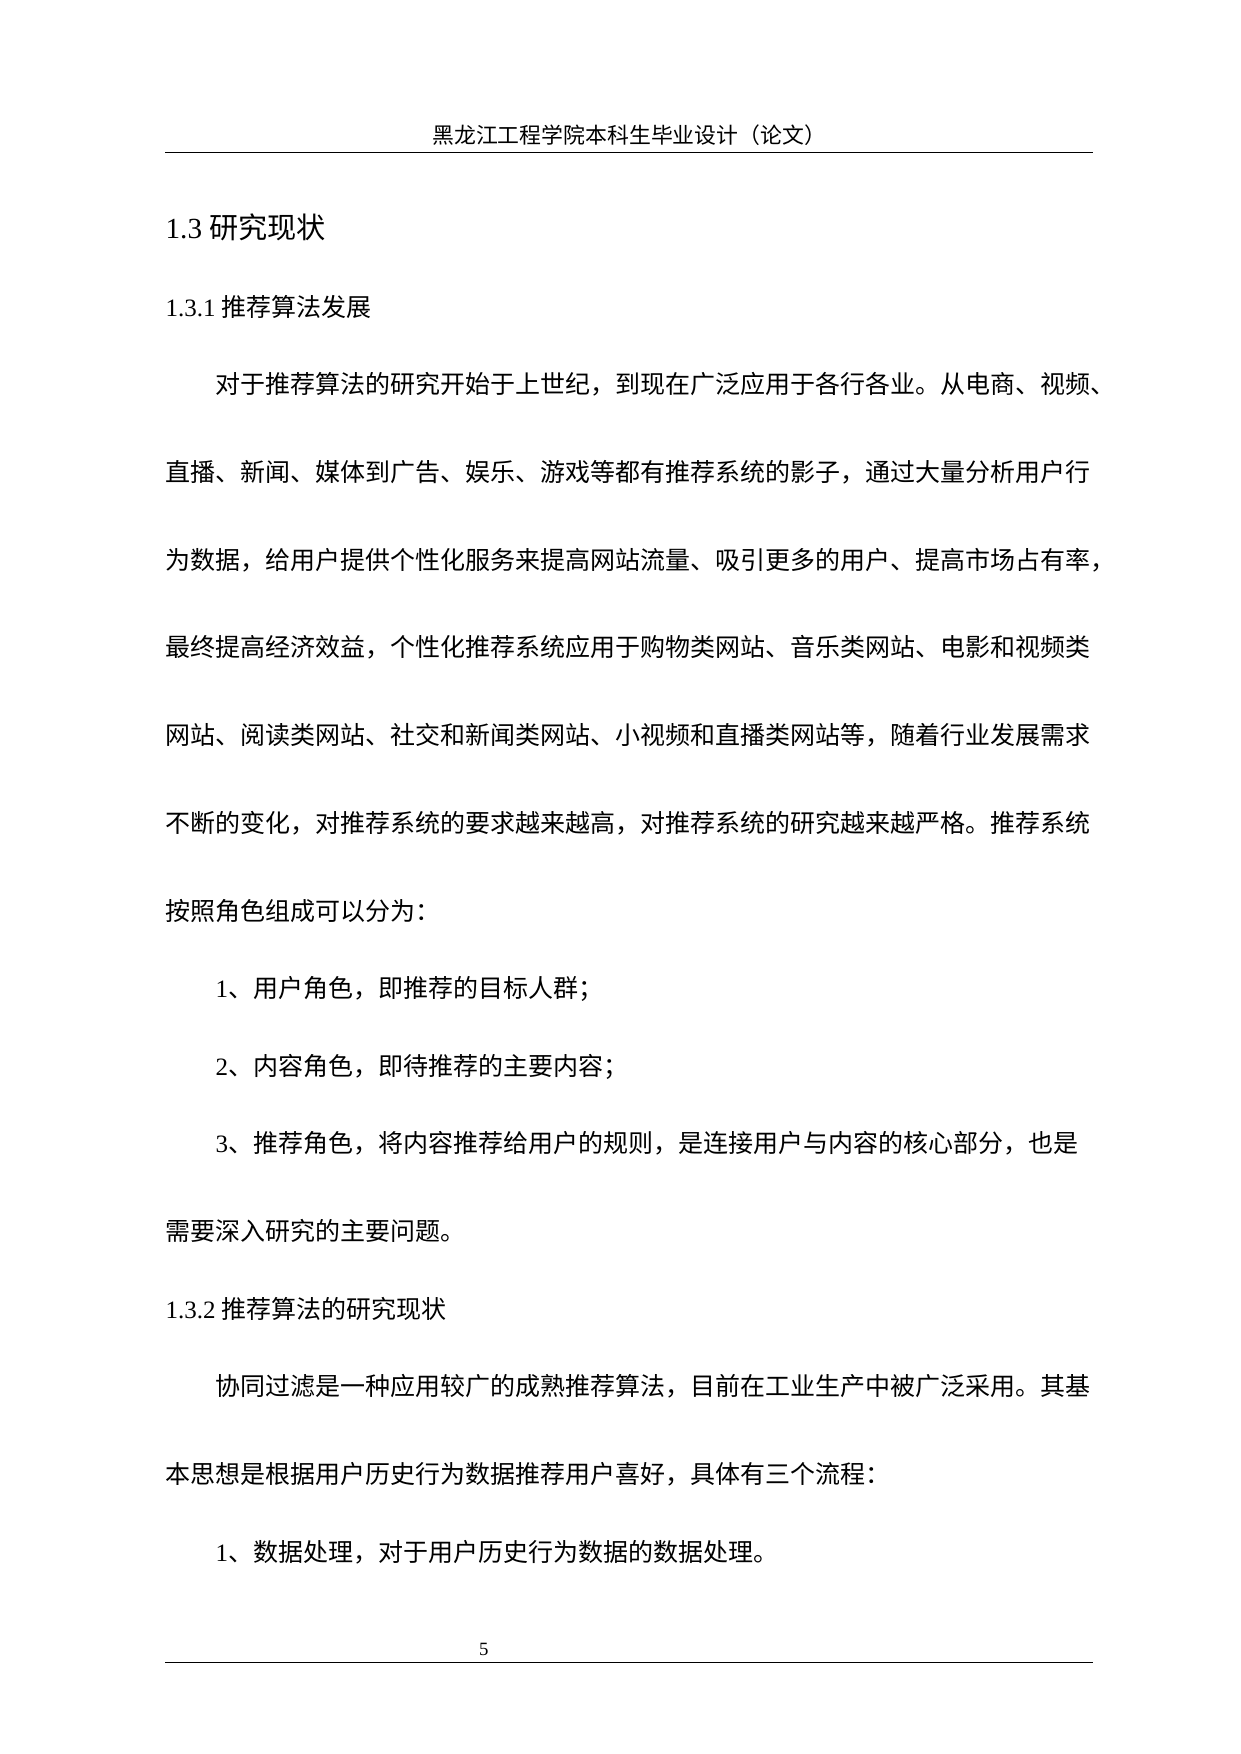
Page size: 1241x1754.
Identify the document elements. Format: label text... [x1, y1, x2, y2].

text 2、内容角色，即待推荐的主要内容； [165, 1032, 1093, 1097]
subtitle 1.3 研究现状 [165, 193, 1093, 258]
subtitle 1.3.2 推荐算法的研究现状 [165, 1275, 1093, 1340]
text 1、数据处理，对于用户历史行为数据的数据处理。 [165, 1518, 1093, 1583]
text 3、推荐角色，将内容推荐给用户的规则，是连接用户与内容的核心部分，也是需要深入研究的主要问题。 [165, 1109, 1093, 1262]
text 1、用户角色，即推荐的目标人群； [165, 954, 1093, 1019]
text 对于推荐算法的研究开始于上世纪，到现在广泛应用于各行各业。从电商、视频、直播、新闻、媒体到广告、娱乐、游戏等都有推荐系统的影子，通过大量分析用户行为数据，给用户提供个性化服务来提高网站流量、吸引更多的用户、提高市场占有率，最终提高经济效益，个性化推荐系统应用于购物类网站、音乐类网站、电影和视频类网站、阅读类网站、社交和新闻类网站、小视频和直播类网站等，随着行业发展需求不断的变化，对推荐系统的要求越来越高，对推荐系统的研究越来越严格。推荐系统按照角色组成可以分为： [165, 350, 1093, 942]
text 协同过滤是一种应用较广的成熟推荐算法，目前在工业生产中被广泛采用。其基本思想是根据用户历史行为数据推荐用户喜好，具体有三个流程： [165, 1352, 1093, 1505]
subtitle 1.3.1 推荐算法发展 [165, 273, 1093, 338]
